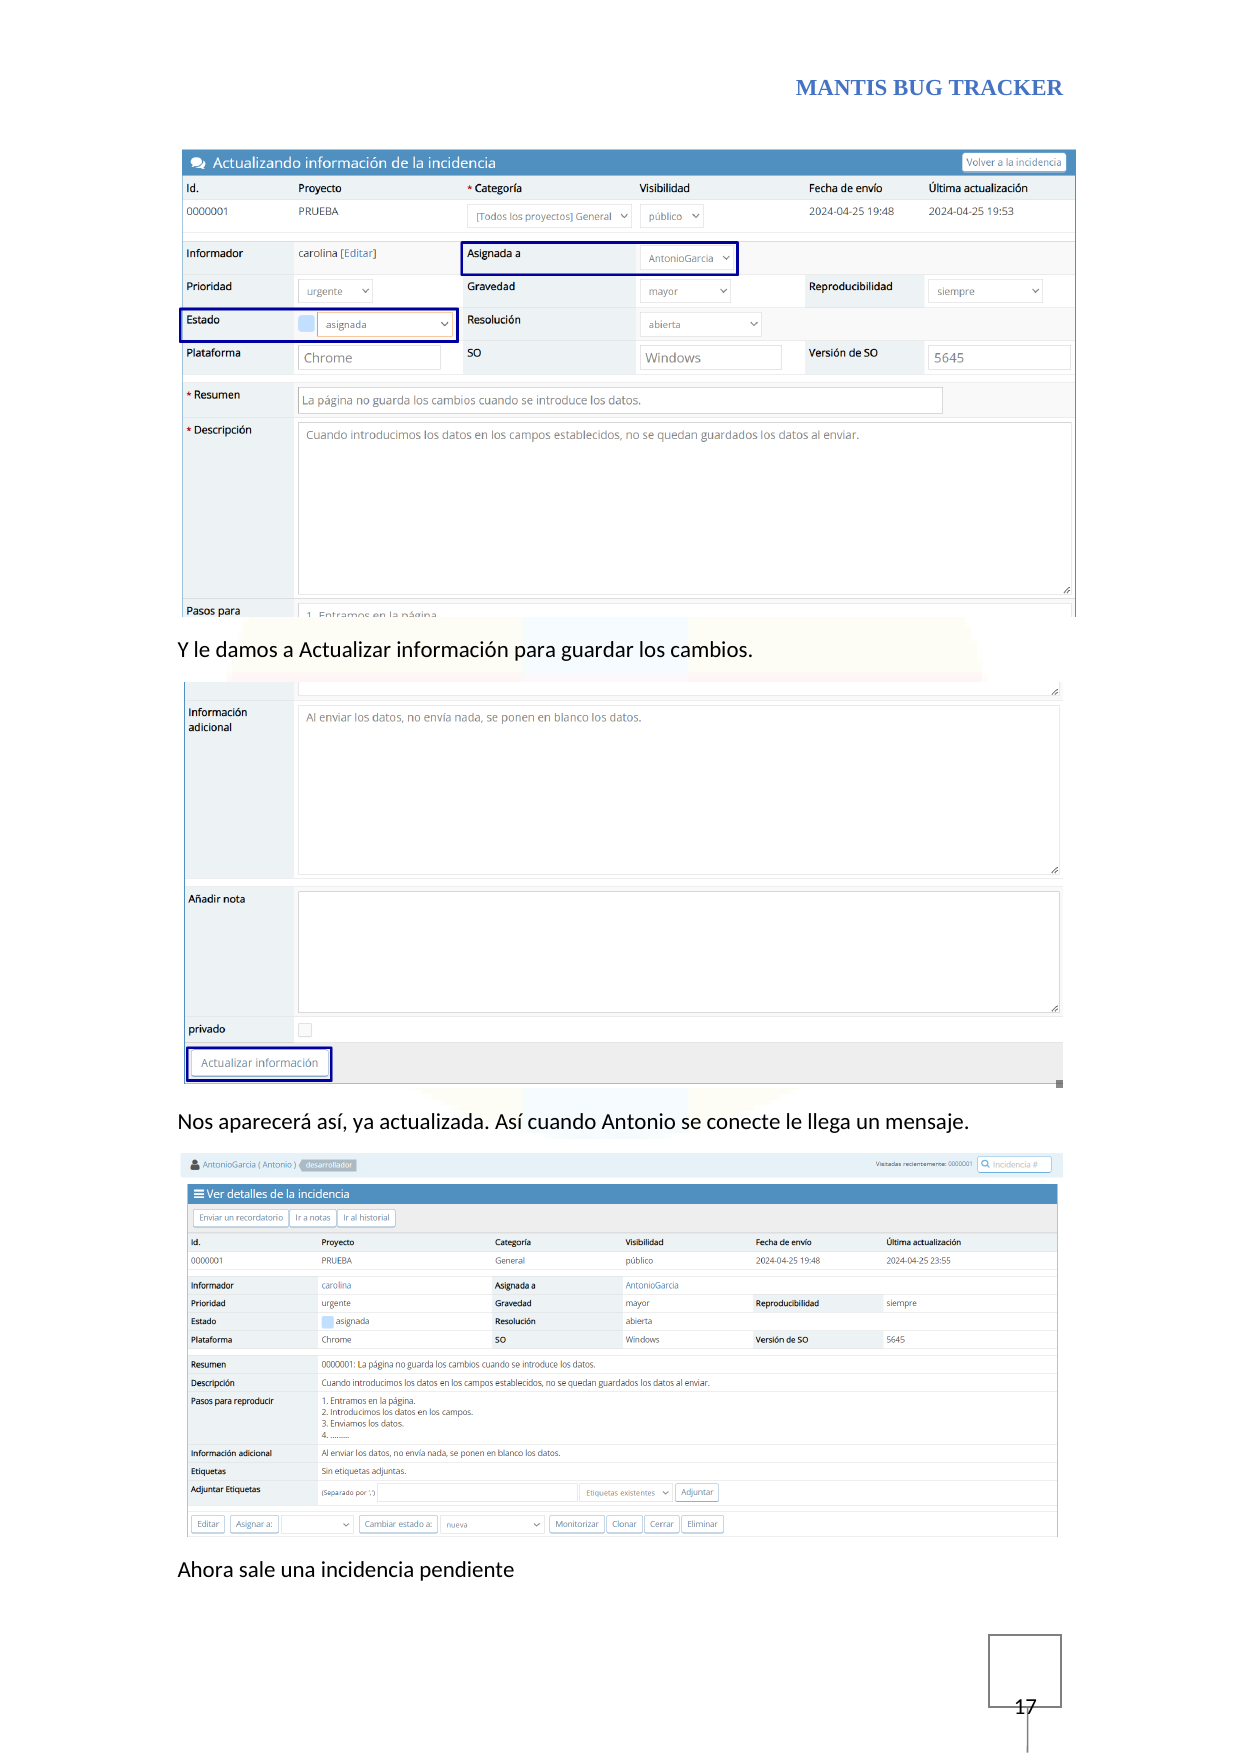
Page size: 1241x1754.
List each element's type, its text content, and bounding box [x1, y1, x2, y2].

text Ahora sale una incidencia pendiente [177, 1556, 1063, 1583]
picture [177, 147, 1082, 635]
picture [177, 1135, 1063, 1537]
picture [177, 663, 1063, 1107]
text Nos aparecerá así, ya actualizada. Así cuando Antonio se conecte le llega un mensaje. [177, 1107, 1063, 1135]
text Y le damos a Actualizar información para guardar los cambios. [177, 635, 1063, 663]
